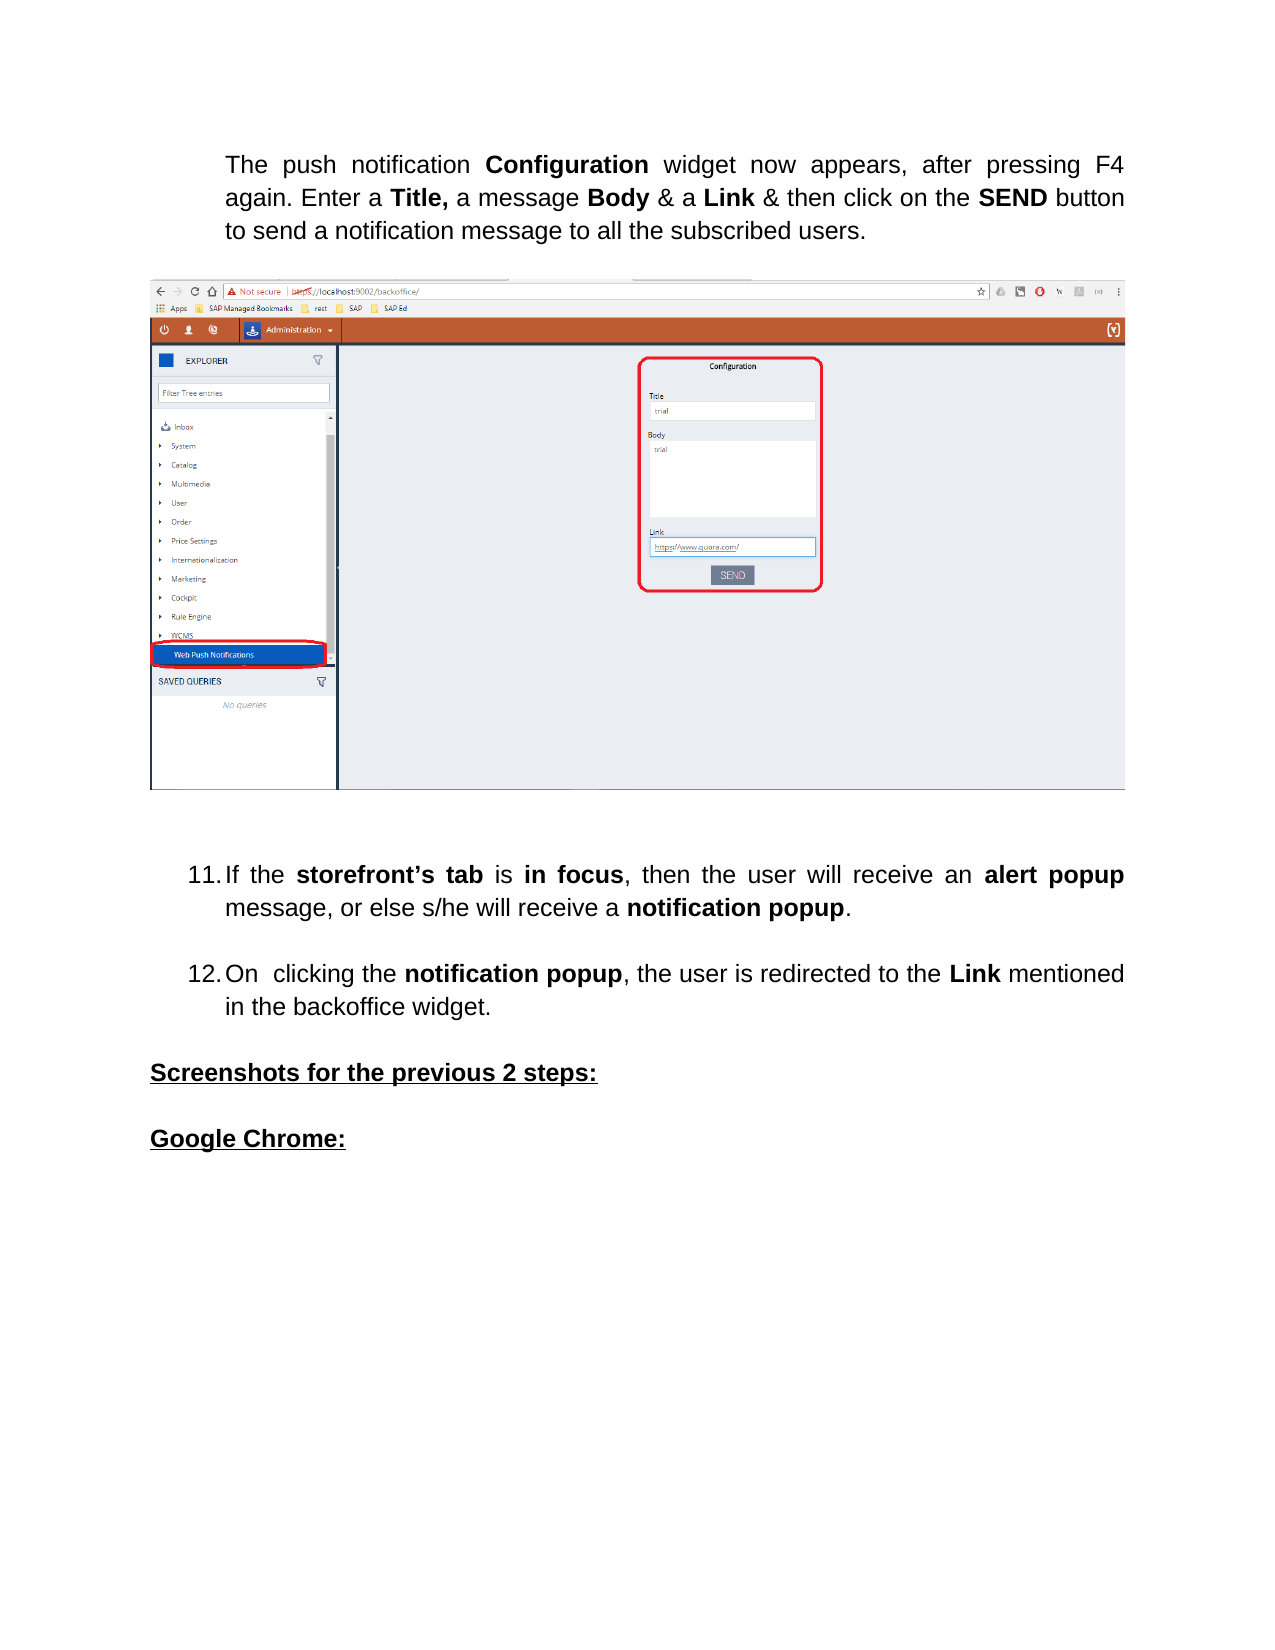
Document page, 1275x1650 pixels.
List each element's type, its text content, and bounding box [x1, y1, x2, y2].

picture [150, 279, 1125, 790]
list On clicking the notification popup, the user is redirected to the Link mentioned in the backoffice widget. [187, 959, 1125, 1020]
text The push notification Configuration widget now appears, after pressing F4 again. Enter a Title, a message Body & a Link & then click on the SEND button to send a notification message to all the subscribed users. [225, 179, 1125, 245]
list If the storefront’s tab is in focus, then the user will receive an alert popup message, or else s/he will receive a notification popup. [187, 859, 1125, 921]
text Screenshots for the previous 2 steps: [150, 1058, 1125, 1086]
text Google Chrome: [150, 1124, 1125, 1152]
